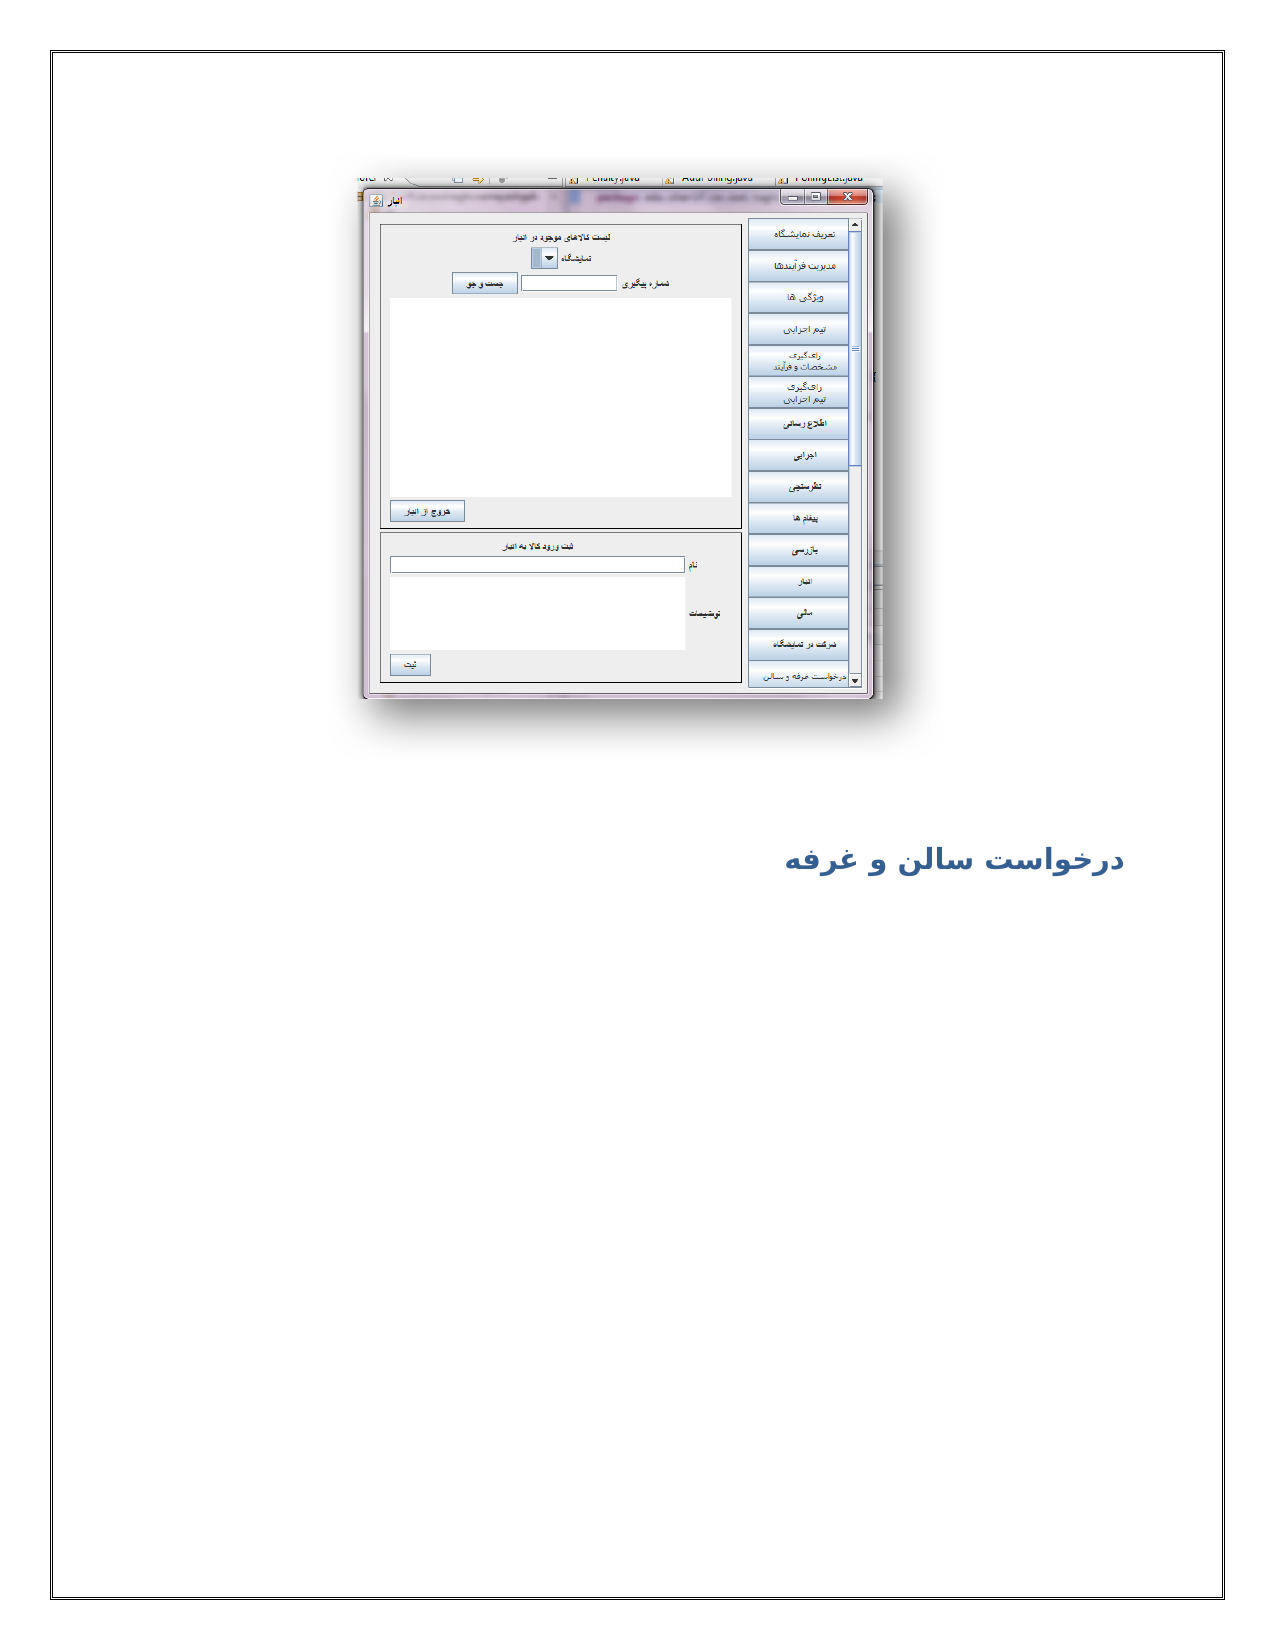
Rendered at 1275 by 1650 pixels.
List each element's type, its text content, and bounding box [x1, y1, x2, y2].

picture [357, 178, 883, 699]
subtitle درخواست سالن و غرفه [150, 842, 1125, 876]
